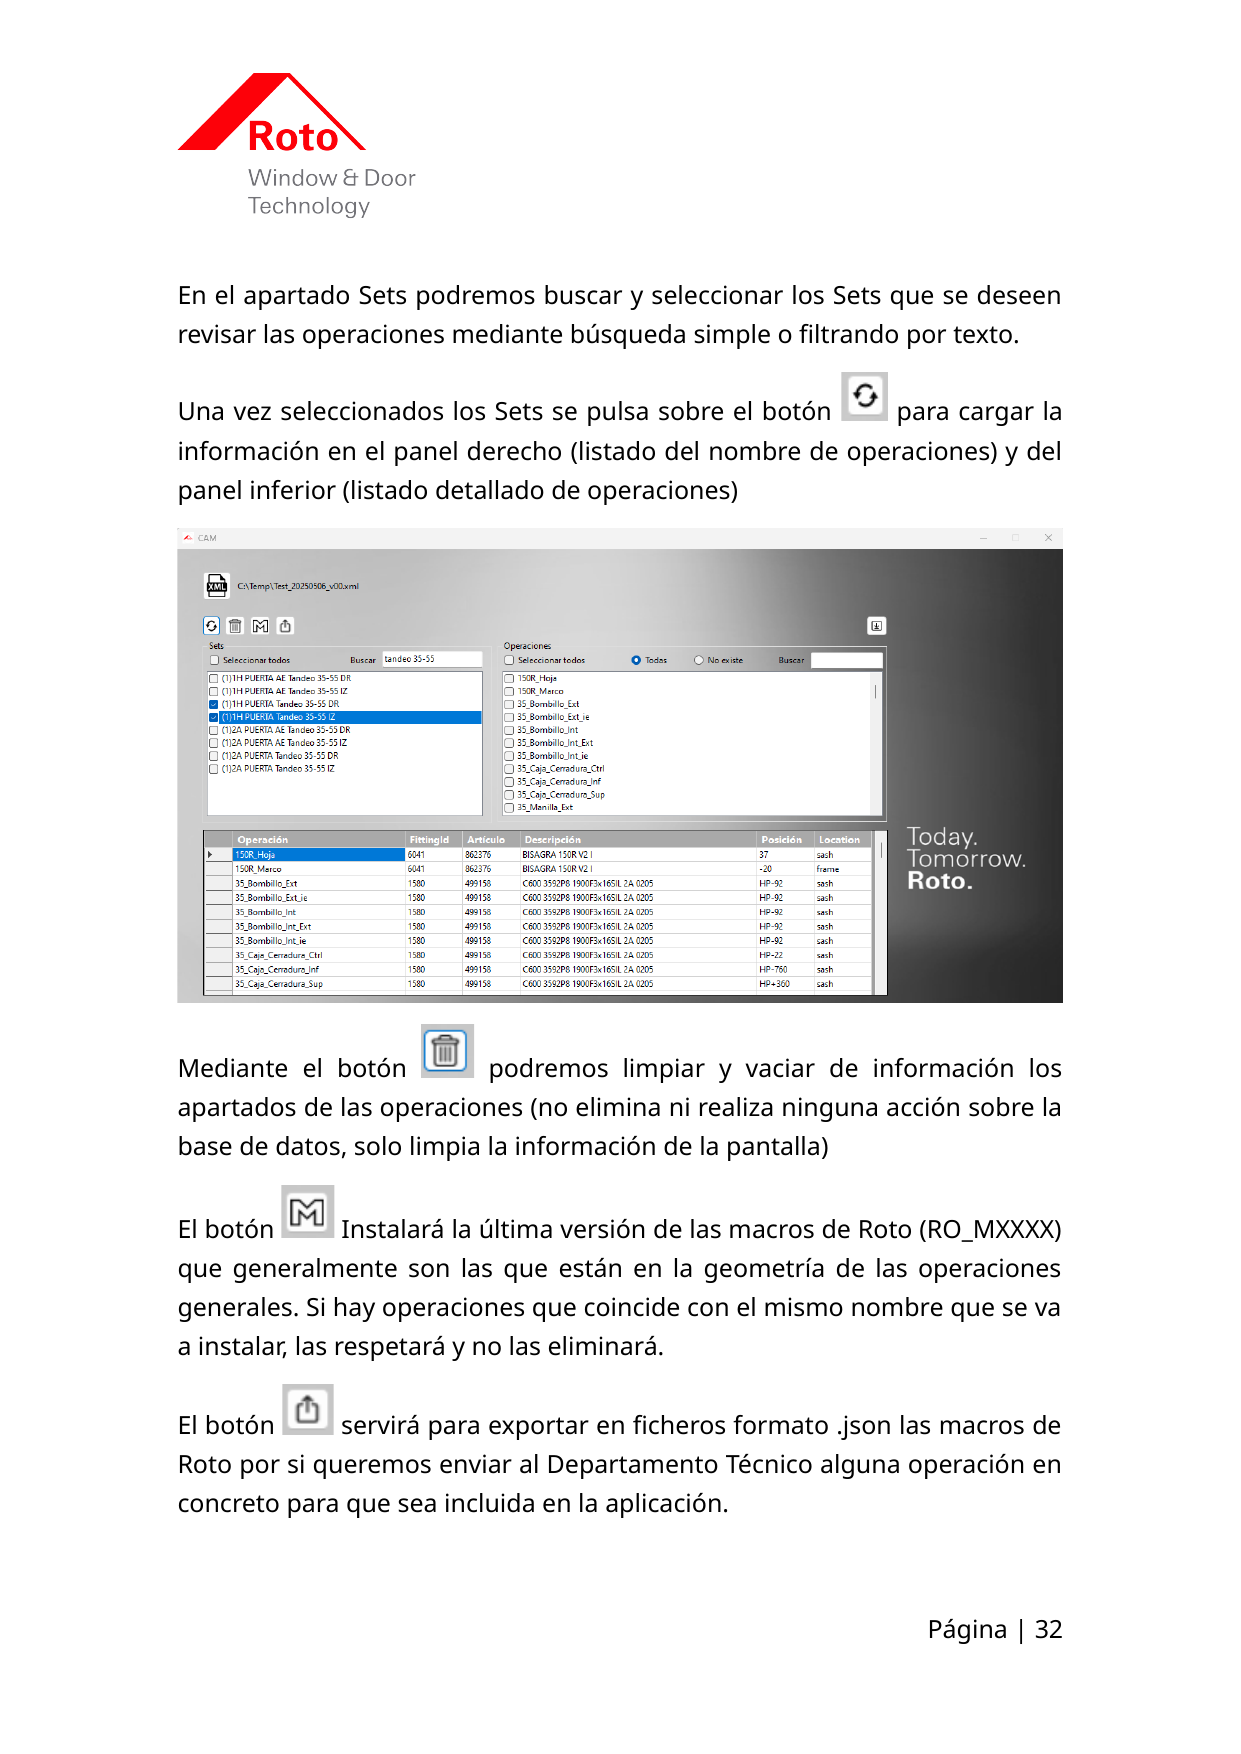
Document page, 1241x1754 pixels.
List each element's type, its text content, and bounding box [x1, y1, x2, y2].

picture [841, 372, 888, 421]
text Una vez seleccionados los Sets se pulsa sobre el botón para cargar la información en el panel derecho (listado del nombre de operaciones) y del panel inferior (listado detallado de operaciones) [177, 372, 1063, 506]
picture [177, 528, 1063, 1003]
text El botón Instalará la última versión de las macros de Roto (RO_MXXXX) que generalmente son las que están en la geometría de las operaciones generales. Si hay operaciones que coincide con el mismo nombre que se va a instalar, las respetará y no las eliminará. [177, 1185, 1063, 1363]
text Mediante el botón podremos limpiar y vaciar de información los apartados de las operaciones (no elimina ni realiza ninguna acción sobre la base de datos, solo limpia la información de la pantalla) [177, 1024, 1063, 1163]
picture [421, 1024, 475, 1078]
text En el apartado Sets podremos buscar y seleccionar los Sets que se deseen revisar las operaciones mediante búsqueda simple o filtrando por texto. [177, 277, 1063, 351]
picture [177, 73, 473, 222]
text El botón servirá para exportar en ficheros formato .json las macros de Roto por si queremos enviar al Departamento Técnico alguna operación en concreto para que sea incluida en la aplicación. [177, 1384, 1063, 1520]
picture [282, 1384, 334, 1435]
picture [281, 1185, 335, 1238]
